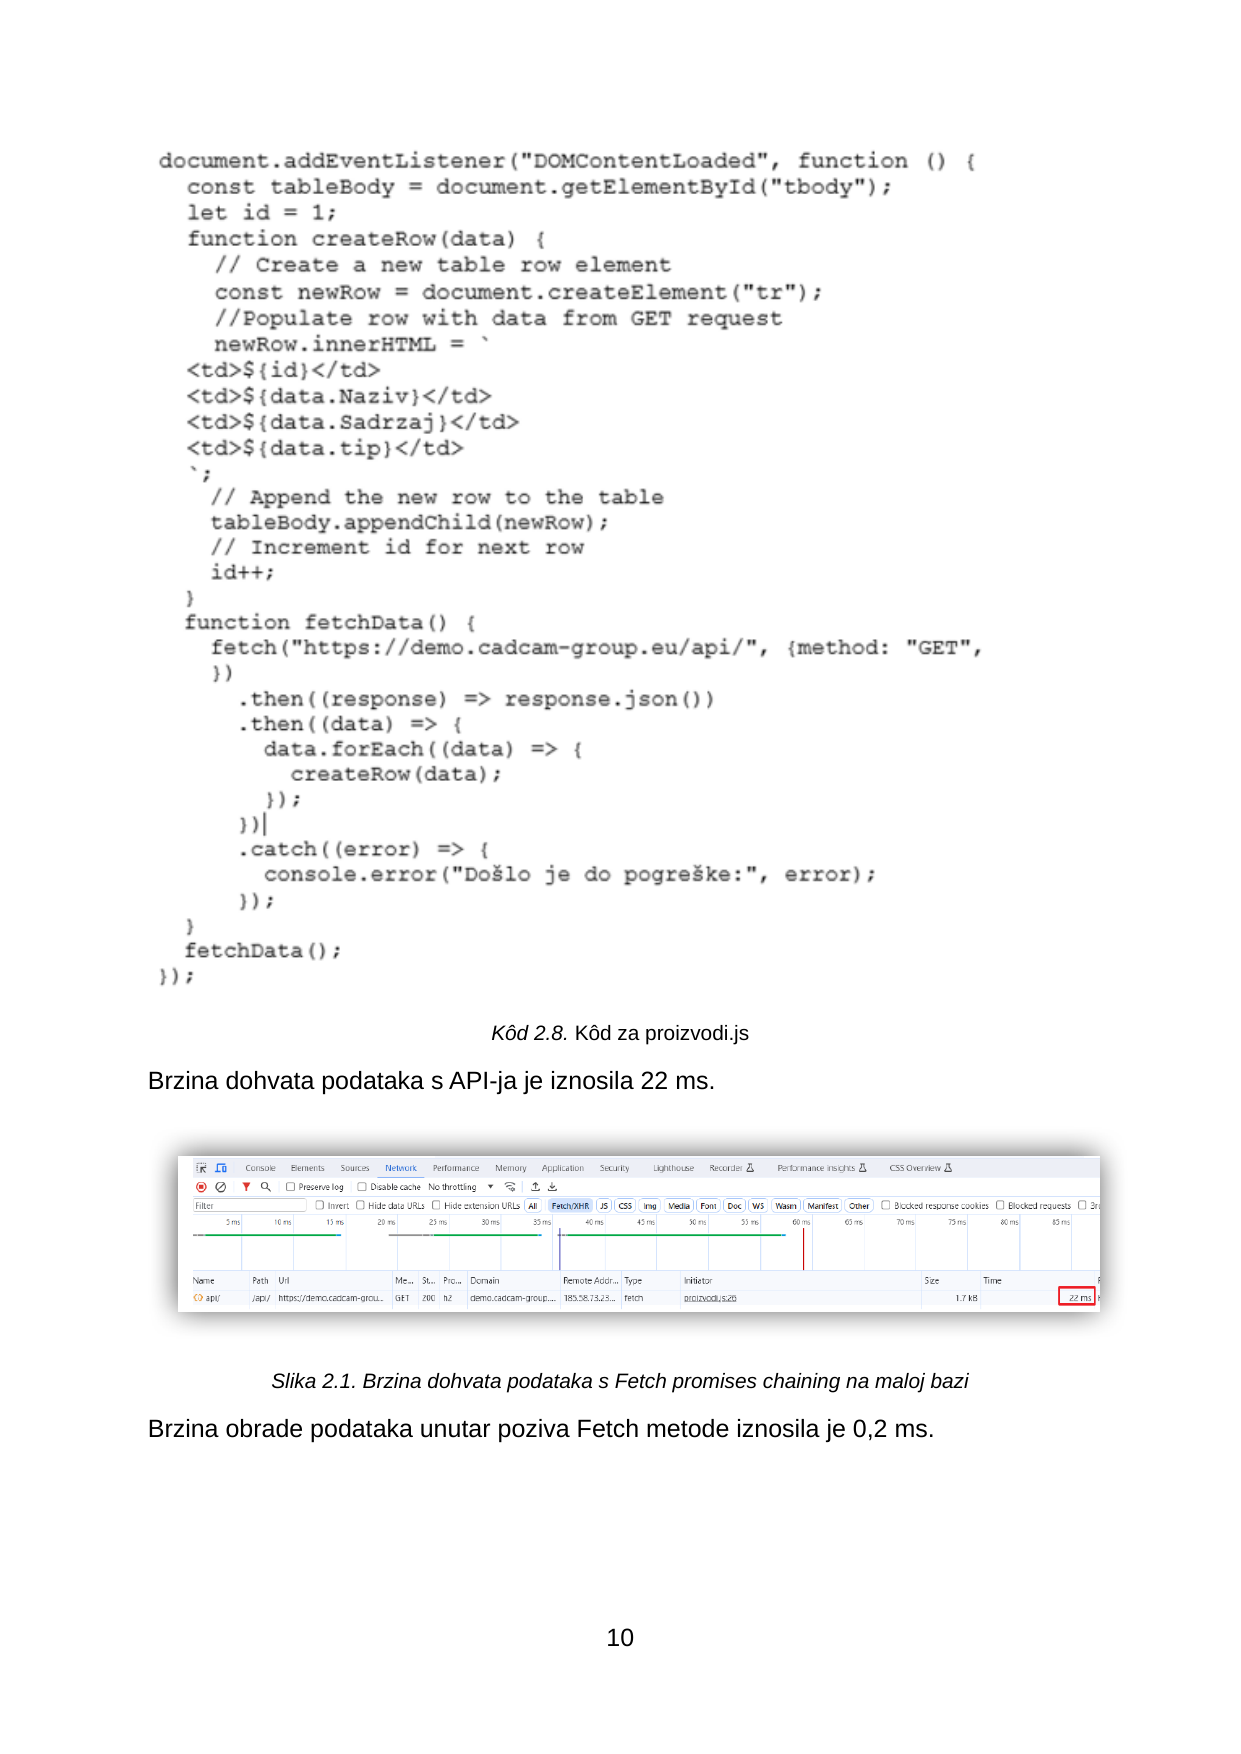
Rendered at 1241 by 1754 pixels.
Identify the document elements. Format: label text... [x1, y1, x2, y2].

text Slika 2.1. Brzina dohvata podataka s Fetch promises chaining na maloj bazi [148, 1369, 1093, 1393]
picture [147, 147, 998, 990]
picture [178, 1156, 1100, 1312]
text Brzina dohvata podataka s API-ja je iznosila 22 ms. [148, 1066, 1093, 1094]
text Kôd 2.8. Kôd za proizvodi.js [148, 1021, 1093, 1045]
text Brzina obrade podataka unutar poziva Fetch metode iznosila je 0,2 ms. [148, 1414, 1093, 1443]
